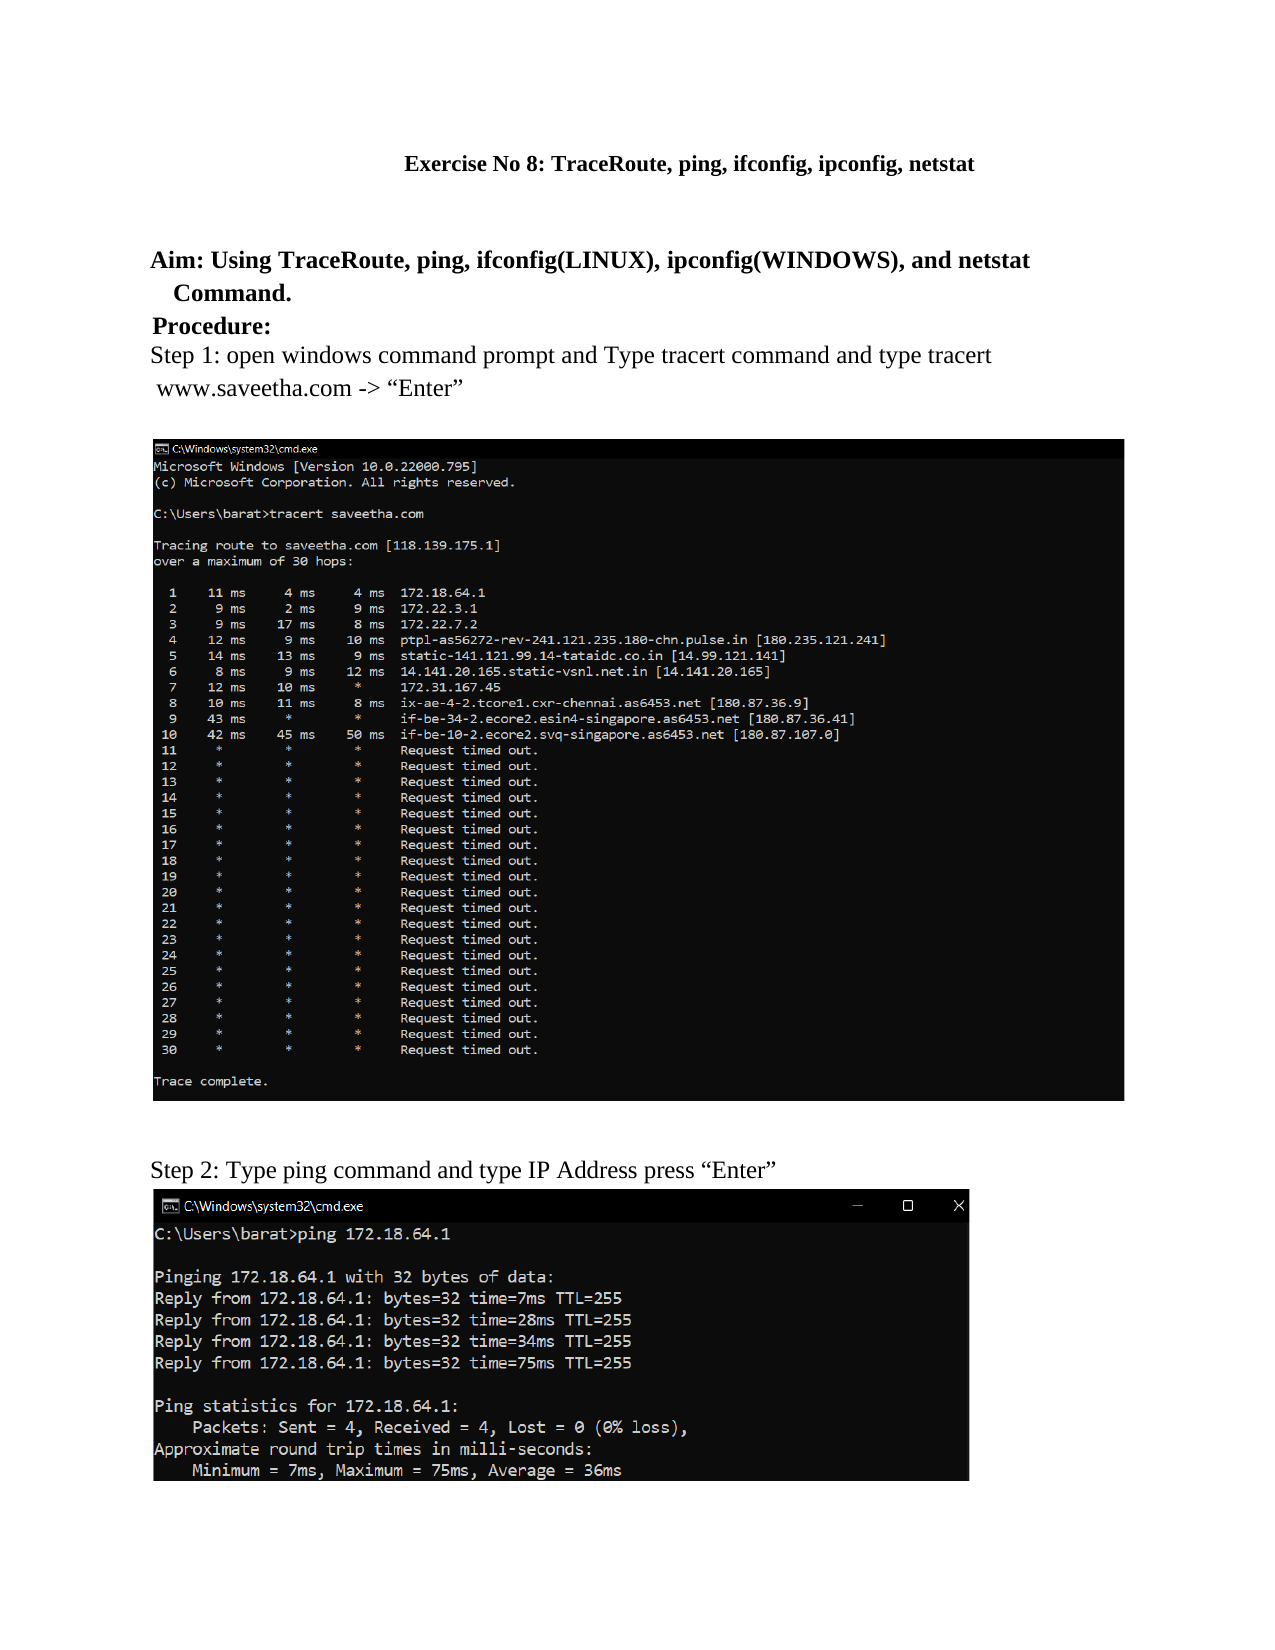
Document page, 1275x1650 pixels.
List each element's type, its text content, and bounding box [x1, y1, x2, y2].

picture [153, 1189, 970, 1481]
text Exercise No 8: TraceRoute, ping, ifconfig, ipconfig, netstat [150, 150, 1229, 176]
text Procedure: [108, 311, 1229, 340]
text Step 1: open windows command prompt and Type tracert command and type tracert [150, 340, 1114, 369]
text Command. [150, 278, 1114, 307]
text Aim: Using TraceRoute, ping, ifconfig(LINUX), ipconfig(WINDOWS), and netstat [150, 245, 1114, 273]
text Step 2: Type ping command and type IP Address press “Enter” [150, 1156, 1229, 1184]
picture [153, 439, 1125, 1101]
text www.saveetha.com -> “Enter” [150, 373, 1114, 402]
